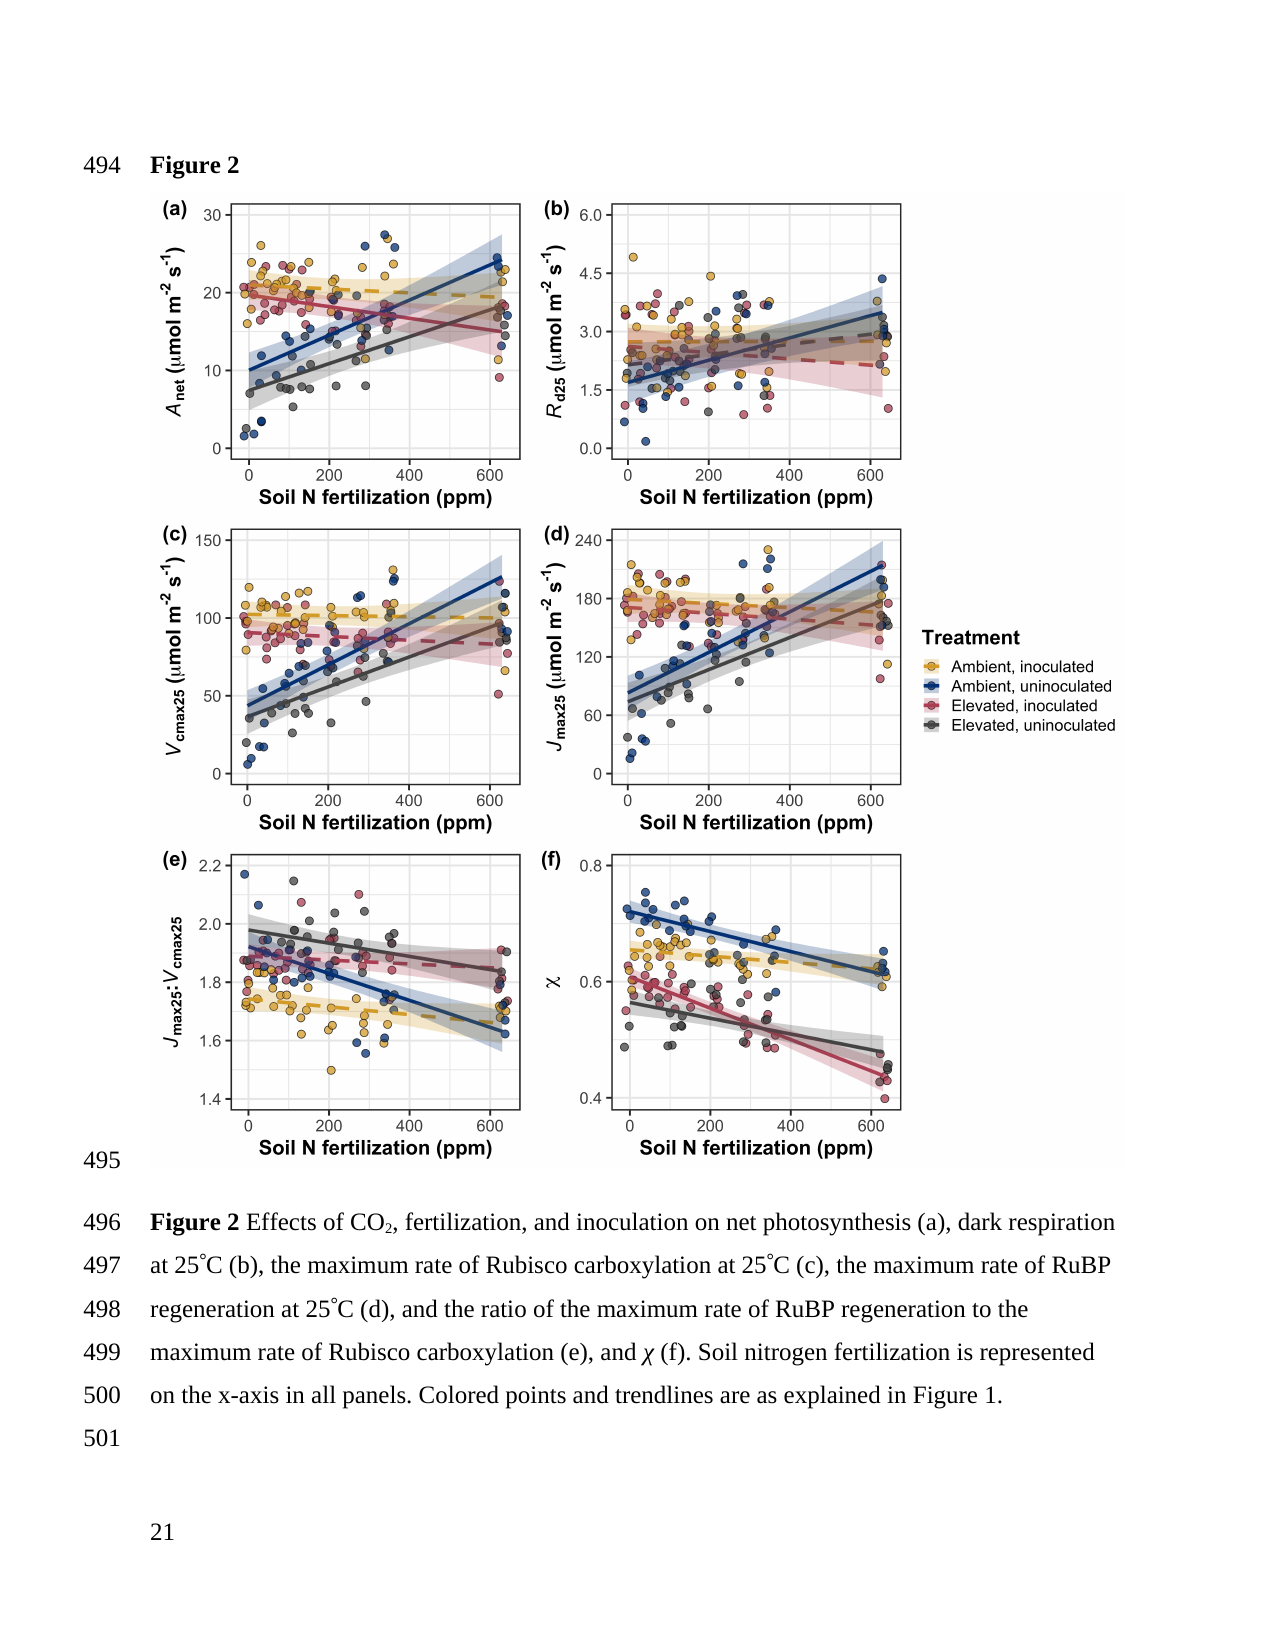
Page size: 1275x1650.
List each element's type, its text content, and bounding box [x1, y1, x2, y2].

text Figure 2 Effects of CO2, fertilization, and inoculation on net photosynthesis (a), dark respiration at 25C (b), the maximum rate of Rubisco carboxylation at 25C (c), the maximum rate of RuBP regeneration at 25C (d), and the ratio of the maximum rate of RuBP regeneration to the maximum rate of Rubisco carboxylation (e), and χ (f). Soil nitrogen fertilization is represented on the x-axis in all panels. Colored points and trendlines are as explained in Figure 1. [150, 1207, 1125, 1409]
text Figure 2 [150, 150, 1125, 179]
picture [150, 193, 1125, 1169]
